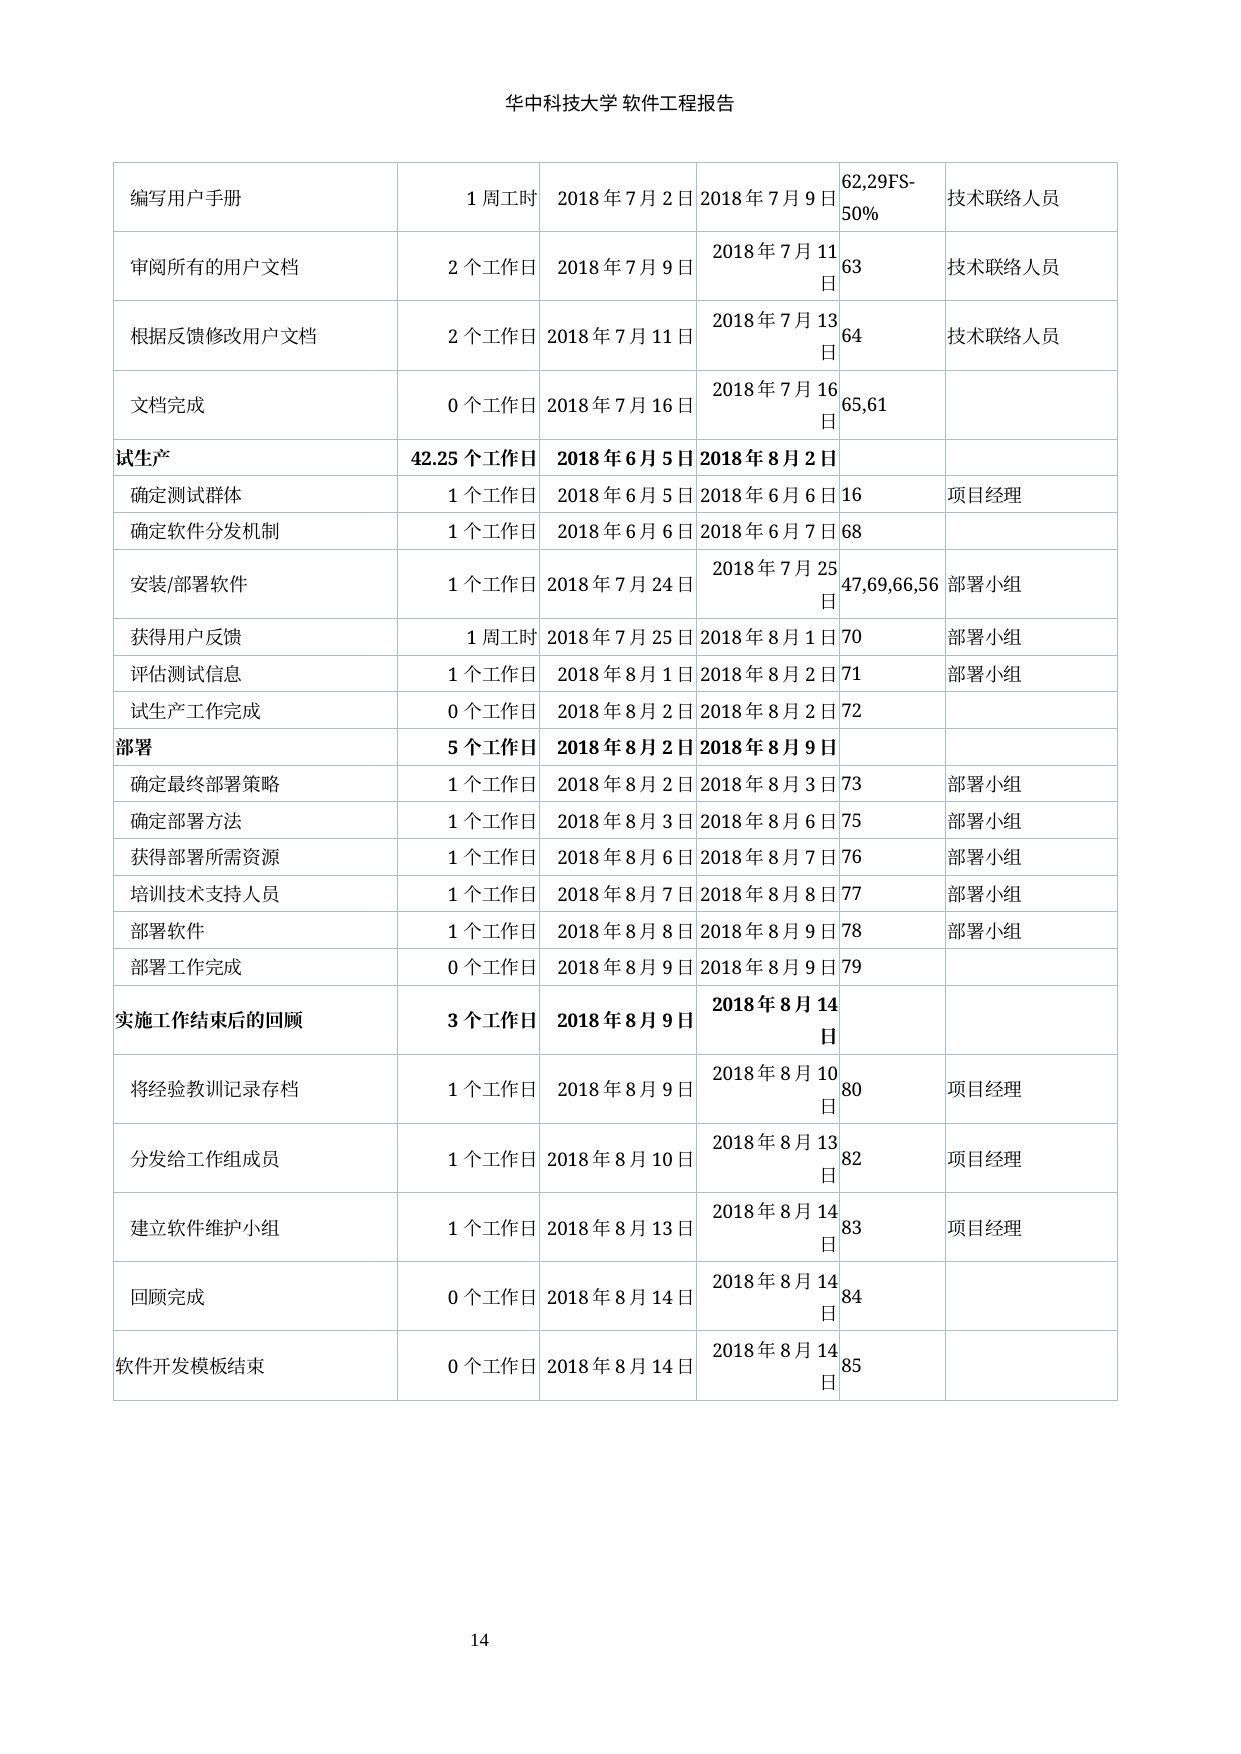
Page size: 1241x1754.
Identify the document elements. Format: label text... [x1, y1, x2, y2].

table_cell 2018年8月7日 [540, 876, 696, 911]
table_cell 2018年8月7日 [697, 839, 839, 874]
table_cell 65,61 [840, 371, 945, 439]
table_cell 2018年7月13日 [697, 301, 839, 369]
table_cell 0 个工作日 [398, 949, 539, 984]
table_cell 3 个工作日 [398, 986, 539, 1054]
table_cell 2018年8月2日 [697, 656, 839, 691]
table_cell 部署小组 [946, 619, 1117, 654]
table_cell 0 个工作日 [398, 692, 539, 728]
table_cell 0 个工作日 [398, 1331, 539, 1399]
table_cell 2018年8月3日 [540, 802, 696, 838]
table_cell 2018年8月14日 [697, 986, 839, 1054]
table_cell [946, 371, 1117, 439]
table_cell 部署小组 [946, 876, 1117, 911]
table_cell 73 [840, 766, 945, 801]
table_cell 2018年7月2日 [540, 163, 696, 231]
table_cell 2018年7月16日 [540, 371, 696, 439]
table_cell 75 [840, 802, 945, 838]
table_cell 确定最终部署策略 [114, 766, 397, 801]
table_cell 2018年8月8日 [697, 876, 839, 911]
table_cell 2018年7月9日 [697, 163, 839, 231]
table_cell 2018年8月1日 [697, 619, 839, 654]
table_cell 1 个工作日 [398, 912, 539, 948]
table_cell 获得用户反馈 [114, 619, 397, 654]
table_cell 部署 [114, 729, 397, 764]
table_cell 软件开发模板结束 [114, 1331, 397, 1399]
table_cell 审阅所有的用户文档 [114, 232, 397, 300]
table_cell 实施工作结束后的回顾 [114, 986, 397, 1054]
table_cell 47,69,66,56 [840, 550, 945, 618]
table_cell 2018年8月9日 [697, 729, 839, 764]
table_cell [946, 729, 1117, 764]
table_cell 2018年8月13日 [540, 1193, 696, 1261]
table_cell 83 [840, 1193, 945, 1261]
table_cell 2018年7月11日 [697, 232, 839, 300]
table_cell 1 周工时 [398, 619, 539, 654]
table_cell 项目经理 [946, 476, 1117, 512]
table_cell 2018年8月14日 [697, 1262, 839, 1330]
table_cell 42.25 个工作日 [398, 440, 539, 475]
table_cell 1 个工作日 [398, 656, 539, 691]
table_cell 技术联络人员 [946, 301, 1117, 369]
table_cell [946, 986, 1117, 1054]
table_cell [946, 1262, 1117, 1330]
table_cell [840, 986, 945, 1054]
table_cell 2018年6月6日 [697, 476, 839, 512]
table_cell 确定测试群体 [114, 476, 397, 512]
table_cell 项目经理 [946, 1193, 1117, 1261]
table_cell 2018年8月2日 [697, 692, 839, 728]
table_cell 项目经理 [946, 1124, 1117, 1192]
table_cell 1 个工作日 [398, 1124, 539, 1192]
table_cell [946, 692, 1117, 728]
table_cell 项目经理 [946, 1055, 1117, 1123]
table_cell 2018年8月9日 [697, 912, 839, 948]
table_cell 68 [840, 513, 945, 549]
table_cell 评估测试信息 [114, 656, 397, 691]
table_cell 2018年6月5日 [540, 440, 696, 475]
table_cell 77 [840, 876, 945, 911]
table_cell 1 个工作日 [398, 476, 539, 512]
table_cell 2018年7月16日 [697, 371, 839, 439]
table_cell 64 [840, 301, 945, 369]
table_cell 63 [840, 232, 945, 300]
table_cell 72 [840, 692, 945, 728]
table_cell 1 个工作日 [398, 1193, 539, 1261]
table_cell 1 个工作日 [398, 802, 539, 838]
table_cell 2018年8月8日 [540, 912, 696, 948]
table_cell 2018年8月6日 [540, 839, 696, 874]
table_cell 2018年7月24日 [540, 550, 696, 618]
table_cell 2018年7月25日 [540, 619, 696, 654]
table_cell 79 [840, 949, 945, 984]
table_cell 2018年7月9日 [540, 232, 696, 300]
table_cell 2018年8月2日 [697, 440, 839, 475]
table_cell 1 个工作日 [398, 550, 539, 618]
table_cell 2018年8月14日 [540, 1331, 696, 1399]
table_cell 获得部署所需资源 [114, 839, 397, 874]
table_cell 2018年6月5日 [540, 476, 696, 512]
table_cell 2018年7月11日 [540, 301, 696, 369]
table_cell 5 个工作日 [398, 729, 539, 764]
table_cell 76 [840, 839, 945, 874]
table_cell 2018年8月6日 [697, 802, 839, 838]
table_cell 1 周工时 [398, 163, 539, 231]
table_cell [946, 949, 1117, 984]
table_cell 16 [840, 476, 945, 512]
table_cell 将经验教训记录存档 [114, 1055, 397, 1123]
table_cell 0 个工作日 [398, 1262, 539, 1330]
table_cell 部署小组 [946, 912, 1117, 948]
table_cell 2018年8月10日 [540, 1124, 696, 1192]
table_cell 部署小组 [946, 656, 1117, 691]
table_cell [946, 1331, 1117, 1399]
table_cell 2018年8月1日 [540, 656, 696, 691]
table_cell 回顾完成 [114, 1262, 397, 1330]
table_cell 70 [840, 619, 945, 654]
table_cell 2 个工作日 [398, 232, 539, 300]
table_cell [840, 440, 945, 475]
table_cell 2018年8月2日 [540, 692, 696, 728]
table_cell 编写用户手册 [114, 163, 397, 231]
table_cell 1 个工作日 [398, 766, 539, 801]
table_cell 78 [840, 912, 945, 948]
table_cell 2018年8月14日 [697, 1193, 839, 1261]
table_cell 部署小组 [946, 802, 1117, 838]
table_cell 2018年8月2日 [540, 766, 696, 801]
table_cell 2018年7月25日 [697, 550, 839, 618]
table_cell [946, 513, 1117, 549]
table_cell 部署工作完成 [114, 949, 397, 984]
table_cell 2018年8月3日 [697, 766, 839, 801]
table_cell 80 [840, 1055, 945, 1123]
table_cell 2018年8月14日 [697, 1331, 839, 1399]
table_cell 2018年8月10日 [697, 1055, 839, 1123]
table_cell 建立软件维护小组 [114, 1193, 397, 1261]
table_cell 部署小组 [946, 550, 1117, 618]
table_cell 培训技术支持人员 [114, 876, 397, 911]
table_cell 2018年8月9日 [540, 986, 696, 1054]
table_cell 2018年6月6日 [540, 513, 696, 549]
table_cell 部署小组 [946, 839, 1117, 874]
table_cell 技术联络人员 [946, 232, 1117, 300]
table_cell 分发给工作组成员 [114, 1124, 397, 1192]
table_cell 试生产 [114, 440, 397, 475]
table_cell 试生产工作完成 [114, 692, 397, 728]
table_cell 84 [840, 1262, 945, 1330]
table_cell 62,29FS-50% [840, 163, 945, 231]
table_cell 82 [840, 1124, 945, 1192]
table_cell 部署软件 [114, 912, 397, 948]
table_cell 1 个工作日 [398, 876, 539, 911]
table_cell 2018年8月9日 [540, 1055, 696, 1123]
table_cell 安装/部署软件 [114, 550, 397, 618]
table_cell 1 个工作日 [398, 1055, 539, 1123]
table_cell 部署小组 [946, 766, 1117, 801]
table_cell 71 [840, 656, 945, 691]
table_cell 0 个工作日 [398, 371, 539, 439]
table_cell 2018年8月2日 [540, 729, 696, 764]
table_cell 85 [840, 1331, 945, 1399]
table_cell [946, 440, 1117, 475]
table_cell 2018年6月7日 [697, 513, 839, 549]
table_cell 1 个工作日 [398, 513, 539, 549]
table_cell 2018年8月13日 [697, 1124, 839, 1192]
table_cell 2018年8月14日 [540, 1262, 696, 1330]
table_cell 文档完成 [114, 371, 397, 439]
table_cell 2018年8月9日 [540, 949, 696, 984]
table_cell 1 个工作日 [398, 839, 539, 874]
table_cell 根据反馈修改用户文档 [114, 301, 397, 369]
table_cell 2018年8月9日 [697, 949, 839, 984]
table_cell [840, 729, 945, 764]
table_cell 技术联络人员 [946, 163, 1117, 231]
table_cell 2 个工作日 [398, 301, 539, 369]
table_cell 确定部署方法 [114, 802, 397, 838]
table_cell 确定软件分发机制 [114, 513, 397, 549]
